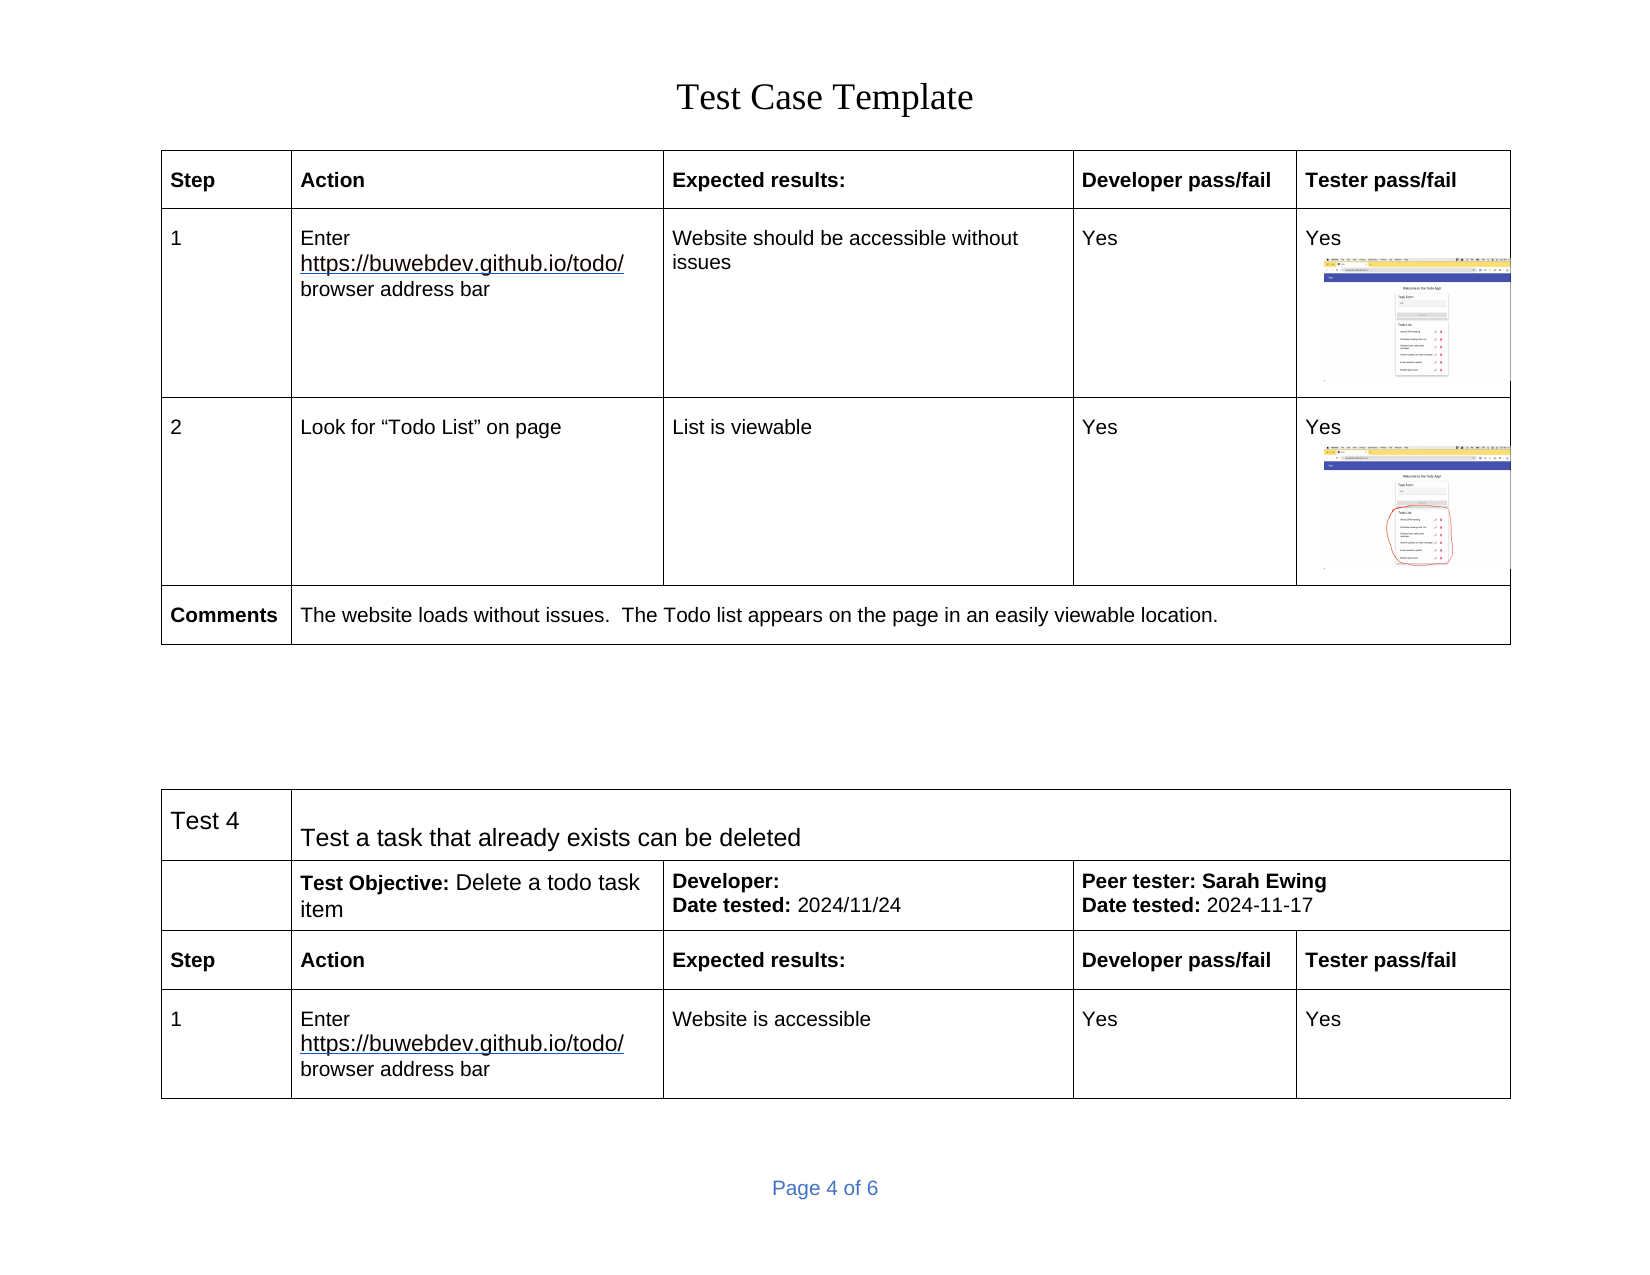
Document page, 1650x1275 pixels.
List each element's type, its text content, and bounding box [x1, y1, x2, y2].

table_cell Developer: Date tested: 2024/11/24 [664, 861, 1073, 930]
table_cell Yes [1297, 209, 1510, 397]
table_cell Website should be accessible without issues [664, 209, 1073, 397]
table_cell Tester pass/fail [1297, 151, 1510, 208]
table_cell Step [162, 151, 291, 208]
table_cell Yes [1297, 398, 1510, 585]
table_cell 1 [162, 209, 291, 397]
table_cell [664, 990, 1073, 1097]
table_cell 2 [162, 398, 291, 585]
table_cell Comments [162, 586, 291, 644]
table_cell Yes [1297, 990, 1510, 1097]
table_cell Yes [1074, 398, 1296, 585]
table_cell [162, 861, 291, 930]
table_cell Tester pass/fail [1297, 931, 1510, 989]
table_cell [292, 990, 663, 1097]
table_cell Step [162, 931, 291, 989]
table_cell 1 [162, 990, 291, 1097]
table_header Test 4 [162, 790, 291, 860]
table_cell Action [292, 931, 663, 989]
table_cell Yes [1074, 209, 1296, 397]
table_cell Test Objective: Delete a todo task item [292, 861, 663, 930]
table_cell Action [292, 151, 663, 208]
table_cell Peer tester: Sarah Ewing Date tested: 2024-11-17 [1074, 861, 1510, 930]
table_cell Developer pass/fail [1074, 931, 1296, 989]
table_cell Expected results: [664, 151, 1073, 208]
table_cell Expected results: [664, 931, 1073, 989]
table_cell The website loads without issues. The Todo list appears on the page in an easily viewable location. [292, 586, 1510, 644]
table_cell Yes [1074, 990, 1296, 1097]
table_cell Enter https://buwebdev.github.io/todo/ browser address bar [292, 209, 663, 397]
table_cell List is viewable [664, 398, 1073, 585]
table_cell Developer pass/fail [1074, 151, 1296, 208]
table_header Test a task that already exists can be deleted [292, 790, 1510, 860]
table_cell Look for “Todo List” on page [292, 398, 663, 585]
